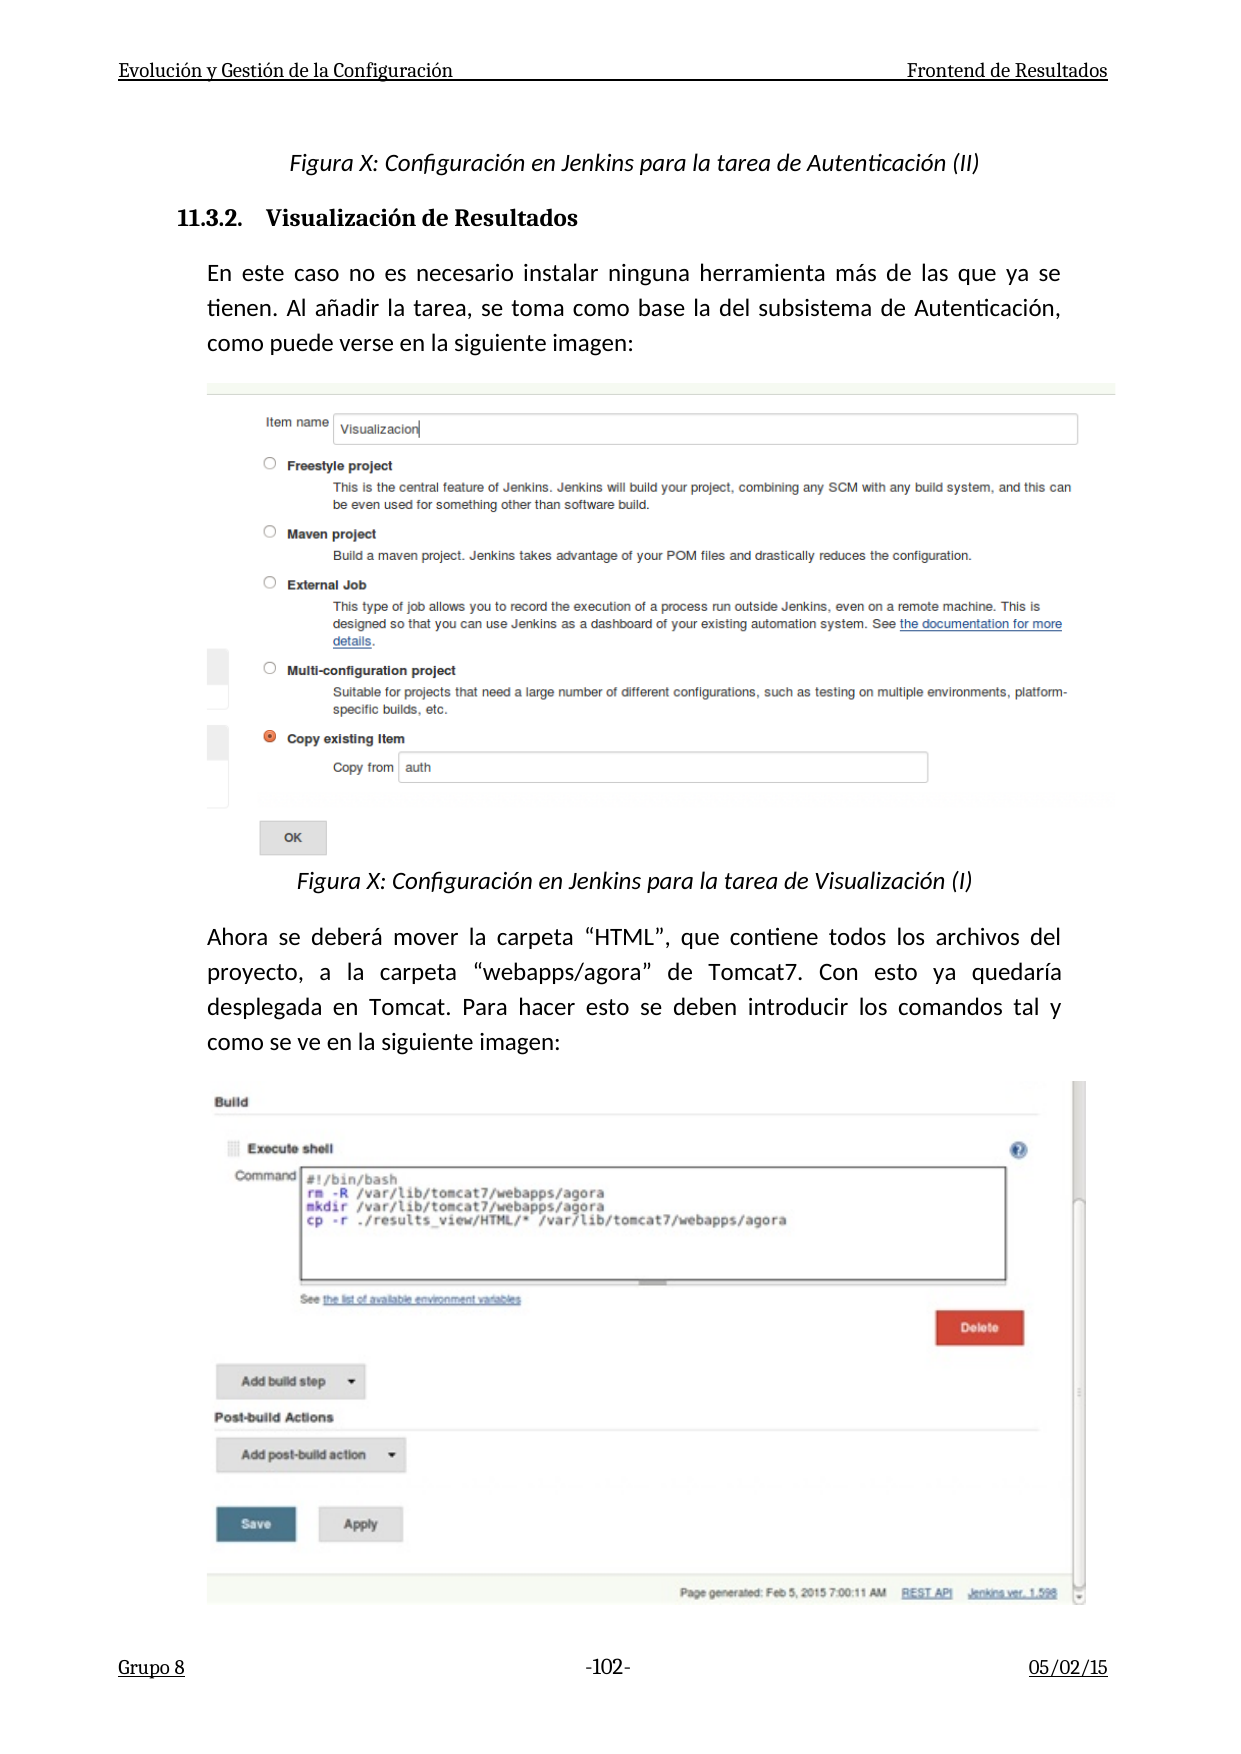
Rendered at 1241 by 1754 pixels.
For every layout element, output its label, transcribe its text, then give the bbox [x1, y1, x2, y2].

text Ahora se deberá mover la carpeta “HTML”, que contiene todos los archivos del proyecto, a la carpeta “webapps/agora” de Tomcat7. Con esto ya quedaría desplegada en Tomcat. Para hacer esto se deben introducir los comandos tal y como se ve en la siguiente imagen: [207, 921, 1063, 1057]
picture [206, 383, 1116, 862]
text Figura X: Configuración en Jenkins para la tarea de Visualización (I) [207, 865, 1063, 896]
text En este caso no es necesario instalar ninguna herramienta más de las que ya se tienen. Al añadir la tarea, se toma como base la del subsistema de Autenticación, como puede verse en la siguiente imagen: [207, 257, 1063, 358]
list Visualización de Resultados [177, 203, 1063, 232]
picture [206, 1081, 1086, 1605]
text Figura X: Configuración en Jenkins para la tarea de Autenticación (II) [207, 148, 1063, 178]
